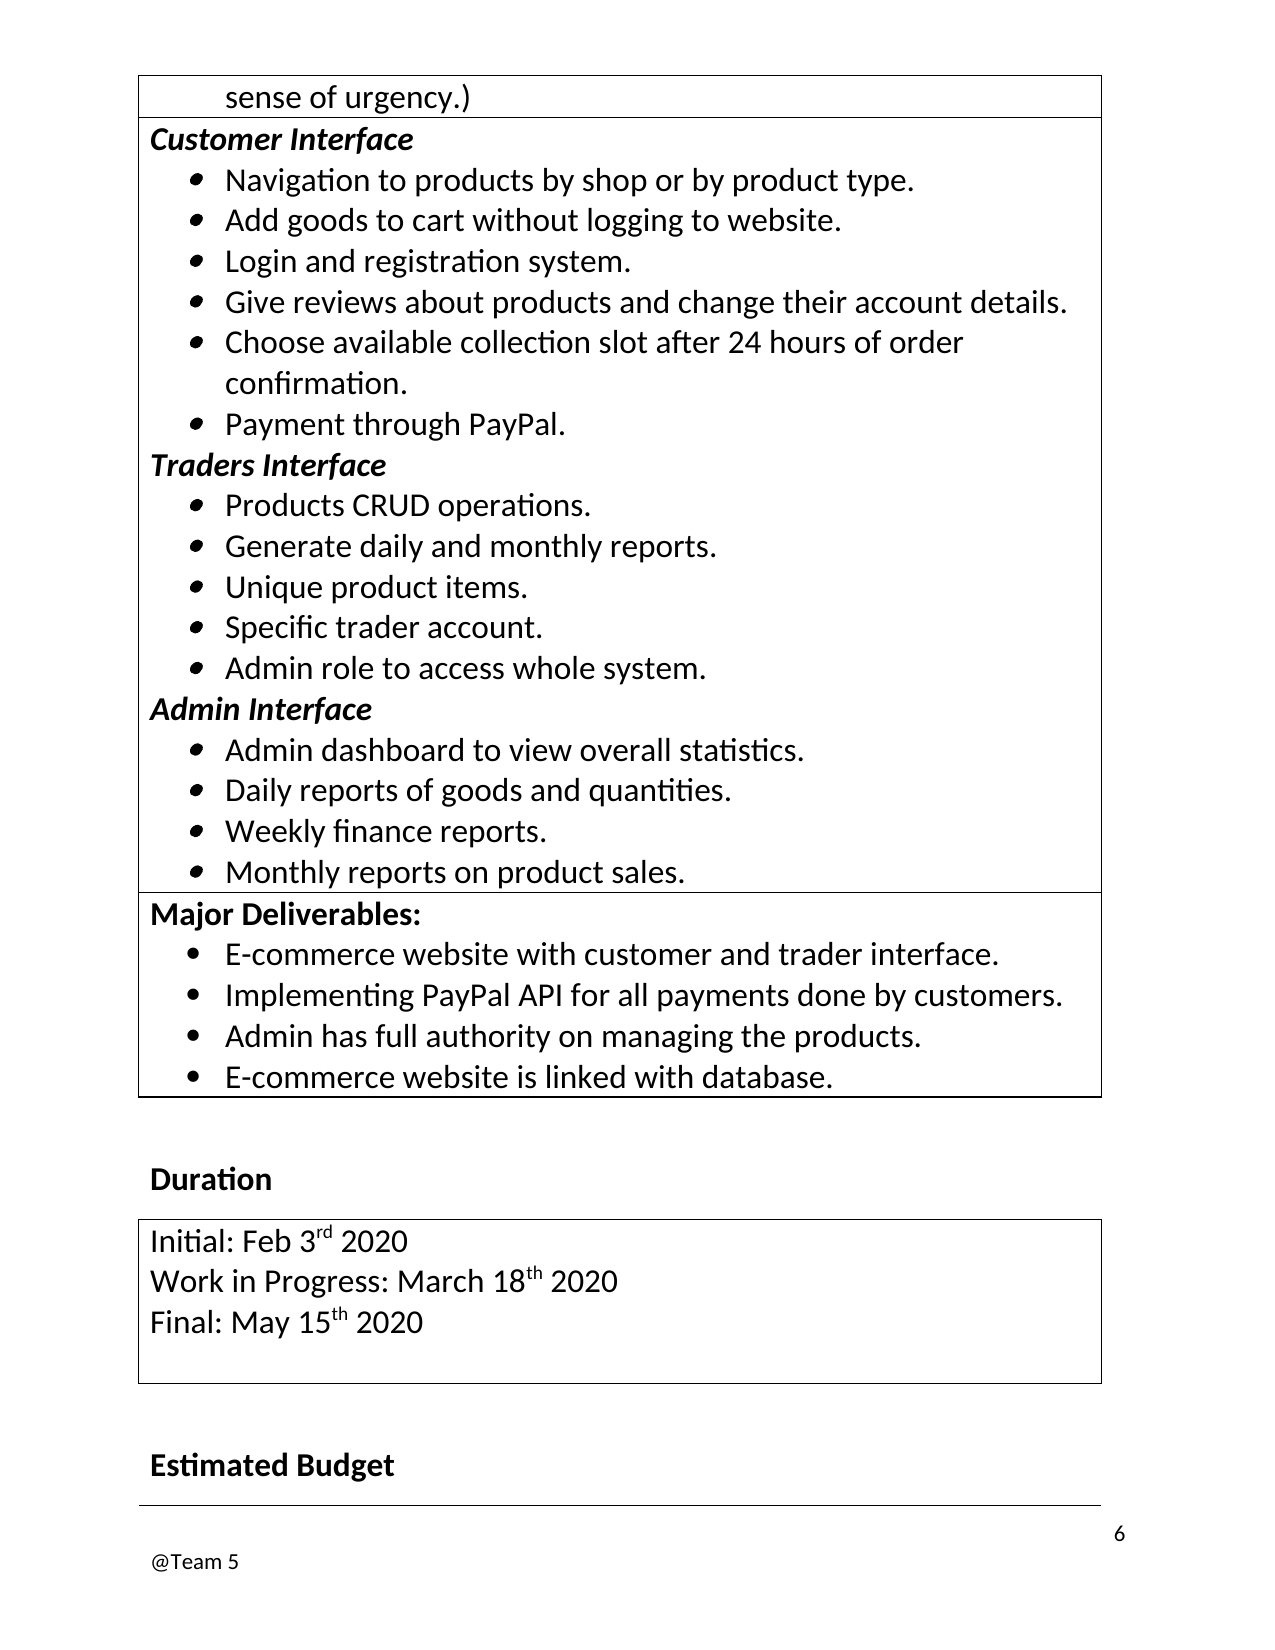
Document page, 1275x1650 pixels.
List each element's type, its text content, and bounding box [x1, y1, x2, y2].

table_header Initial: Feb 3rd 2020 Work in Progress: March 18th 2020 Final: May 15th 2020 [139, 1220, 1101, 1383]
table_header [139, 76, 1101, 117]
table_cell Customer Interface Navigation to products by shop or by product type. Add goods to cart without logging to website. Login and registration system. Give reviews about products and change their account details. Choose available collection slot after 24 hours of order confirmation. Payment through PayPal. Traders Interface Products CRUD operations. Generate daily and monthly reports. Unique product items. Specific trader account. Admin role to access whole system. Admin Interface Admin dashboard to view overall statistics. Daily reports of goods and quantities. Weekly finance reports. Monthly reports on product sales. [139, 118, 1101, 892]
table_cell Major Deliverables: E-commerce website with customer and trader interface. Implementing PayPal API for all payments done by customers. Admin has full authority on managing the products. E-commerce website is linked with database. [139, 893, 1101, 1096]
text Estimated Budget [150, 1444, 1125, 1485]
text Duration [150, 1158, 1125, 1199]
